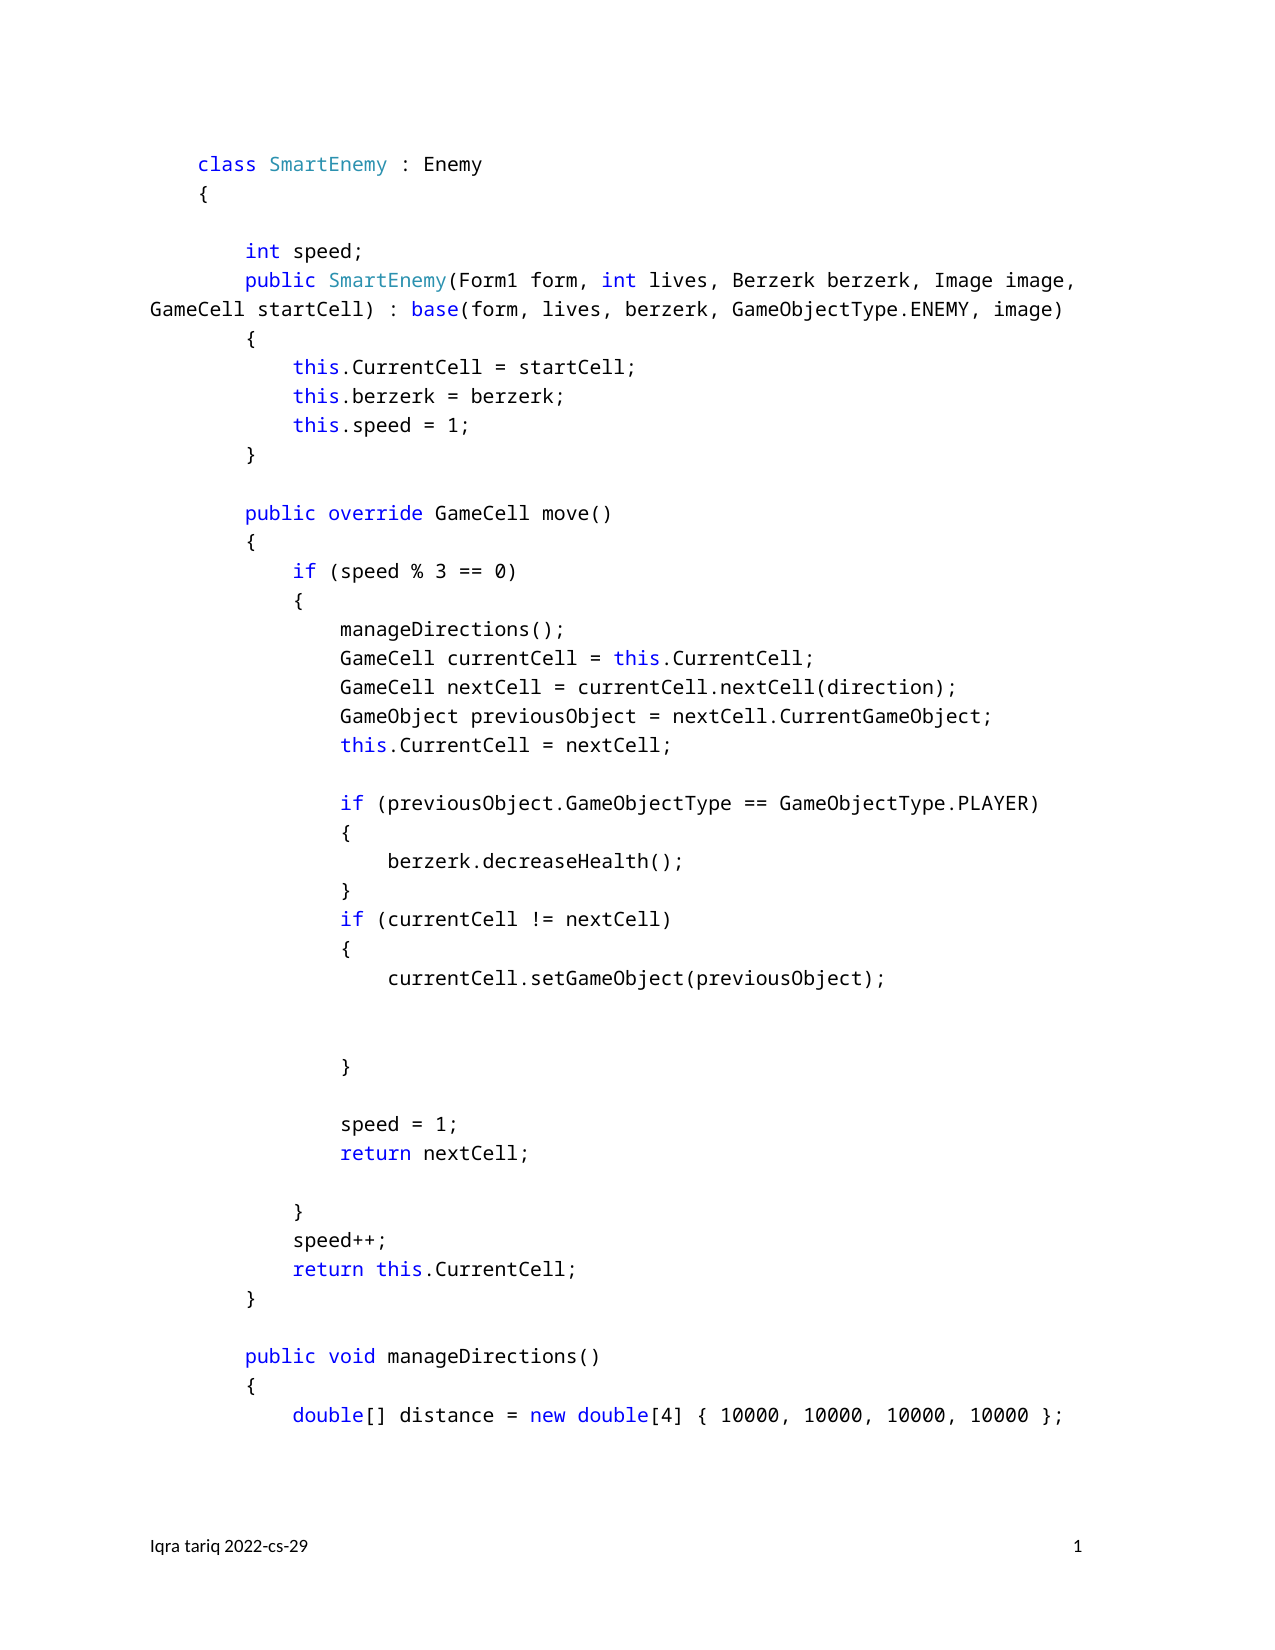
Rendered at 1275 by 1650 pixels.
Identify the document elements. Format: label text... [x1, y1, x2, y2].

text manageDirections(); [150, 615, 1125, 642]
text return this.CurrentCell; [150, 1256, 1125, 1282]
text this.CurrentCell = startCell; [150, 353, 1125, 380]
text int speed; [150, 237, 1125, 264]
text { [150, 324, 1125, 351]
text GameCell nextCell = currentCell.nextCell(direction); [150, 673, 1125, 700]
text { [150, 818, 1125, 845]
text return nextCell; [150, 1139, 1125, 1166]
text } [150, 1284, 1125, 1312]
text berzerk.decreaseHealth(); [150, 847, 1125, 874]
text speed = 1; [150, 1110, 1125, 1137]
text double[] distance = new double[4] { 10000, 10000, 10000, 10000 }; [150, 1401, 1125, 1428]
text } [150, 1052, 1125, 1079]
text if (currentCell != nextCell) [150, 906, 1125, 933]
text public SmartEnemy(Form1 form, int lives, Berzerk berzerk, Image image, GameCell startCell) : base(form, lives, berzerk, GameObjectType.ENEMY, image) [150, 266, 1125, 322]
text { [150, 586, 1125, 613]
text GameCell currentCell = this.CurrentCell; [150, 644, 1125, 671]
text } [150, 877, 1125, 903]
text this.CurrentCell = nextCell; [150, 731, 1125, 758]
text if (speed % 3 == 0) [150, 557, 1125, 584]
text this.berzerk = berzerk; [150, 382, 1125, 409]
text public void manageDirections() [150, 1343, 1125, 1370]
text public override GameCell move() [150, 499, 1125, 526]
text class SmartEnemy : Enemy [150, 150, 1125, 177]
text { [150, 935, 1125, 962]
text if (previousObject.GameObjectType == GameObjectType.PLAYER) [150, 789, 1125, 816]
text { [150, 528, 1125, 555]
text GameObject previousObject = nextCell.CurrentGameObject; [150, 702, 1125, 729]
text { [150, 179, 1125, 206]
text } [150, 1197, 1125, 1224]
text } [150, 441, 1125, 468]
text this.speed = 1; [150, 412, 1125, 438]
text currentCell.setGameObject(previousObject); [150, 964, 1125, 991]
text speed++; [150, 1226, 1125, 1253]
text { [150, 1372, 1125, 1399]
